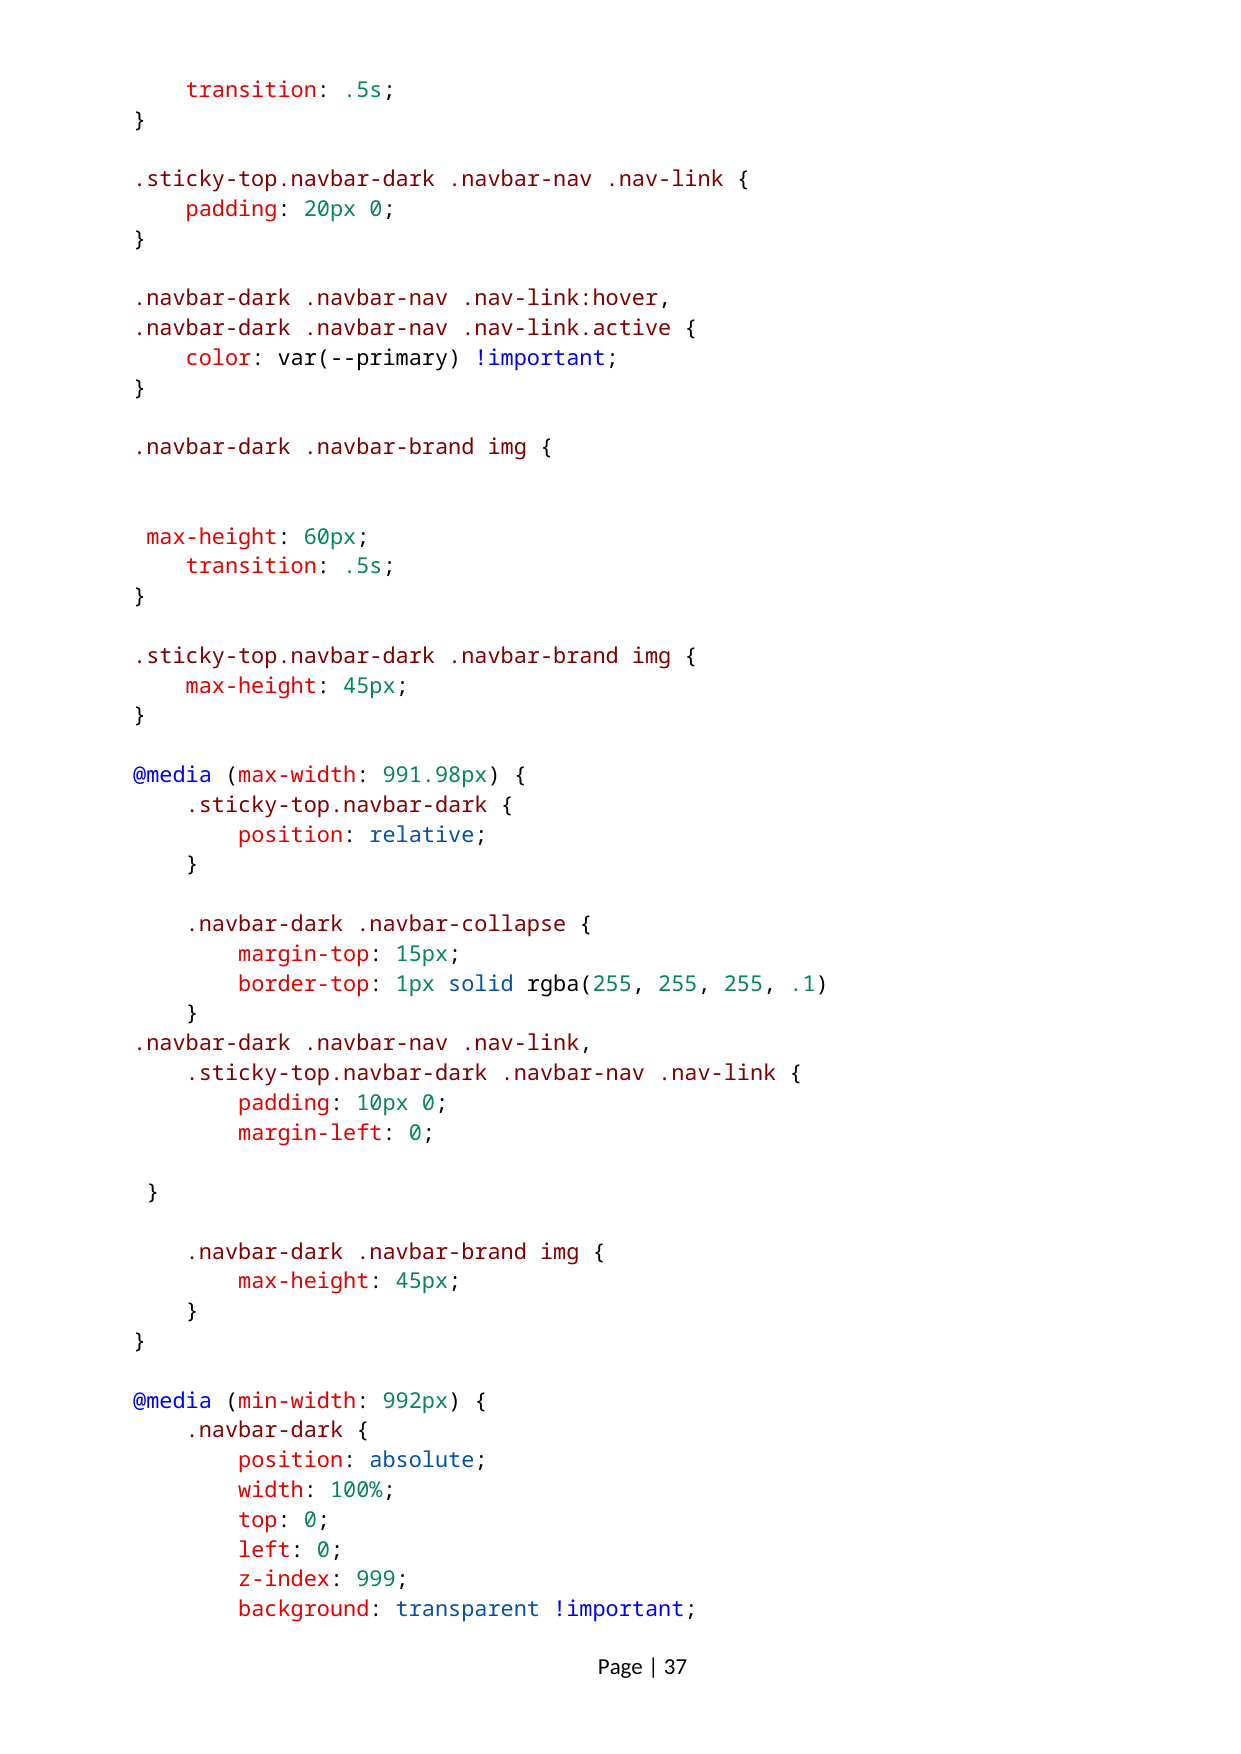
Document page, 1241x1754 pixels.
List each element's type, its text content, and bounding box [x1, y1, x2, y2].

text transition: .5s; [133, 74, 1152, 104]
text } [133, 1176, 1152, 1206]
text .navbar-dark .navbar-collapse { [133, 908, 1152, 938]
text } [133, 580, 1152, 610]
text } [133, 997, 1152, 1027]
text border-top: 1px solid rgba(255, 255, 255, .1) [133, 968, 1152, 997]
text max-height: 45px; [133, 670, 1152, 699]
text position: absolute; [133, 1444, 1152, 1474]
text .navbar-dark .navbar-nav .nav-link, [133, 1027, 1152, 1057]
text padding: 10px 0; [133, 1087, 1152, 1117]
text .sticky-top.navbar-dark .navbar-brand img { [133, 640, 1152, 670]
text position: relative; [133, 819, 1152, 848]
text } [133, 1325, 1152, 1355]
text color: var(--primary) !important; [133, 342, 1152, 372]
text margin-top: 15px; [133, 938, 1152, 968]
text z-index: 999; [133, 1563, 1152, 1593]
text .sticky-top.navbar-dark .navbar-nav .nav-link { [133, 163, 1152, 193]
text width: 100%; [133, 1474, 1152, 1504]
text left: 0; [133, 1534, 1152, 1563]
text .navbar-dark { [133, 1414, 1152, 1444]
text .navbar-dark .navbar-brand img { [133, 1236, 1152, 1266]
text } [133, 223, 1152, 253]
text } [133, 372, 1152, 402]
text top: 0; [133, 1504, 1152, 1534]
text .navbar-dark .navbar-brand img { [133, 431, 1152, 461]
text padding: 20px 0; [133, 193, 1152, 223]
text margin-left: 0; [133, 1117, 1152, 1146]
text .sticky-top.navbar-dark { [133, 789, 1152, 819]
text .navbar-dark .navbar-nav .nav-link.active { [133, 312, 1152, 342]
text transition: .5s; [133, 551, 1152, 580]
text .sticky-top.navbar-dark .navbar-nav .nav-link { [133, 1057, 1152, 1087]
text background: transparent !important; [133, 1593, 1152, 1623]
text } [133, 104, 1152, 133]
text } [133, 699, 1152, 729]
text max-height: 45px; [133, 1266, 1152, 1295]
text max-height: 60px; [133, 521, 1152, 551]
text .navbar-dark .navbar-nav .nav-link:hover, [133, 282, 1152, 312]
text } [133, 1295, 1152, 1325]
text @media (min-width: 992px) { [133, 1385, 1152, 1414]
text } [133, 848, 1152, 878]
text @media (max-width: 991.98px) { [133, 759, 1152, 789]
